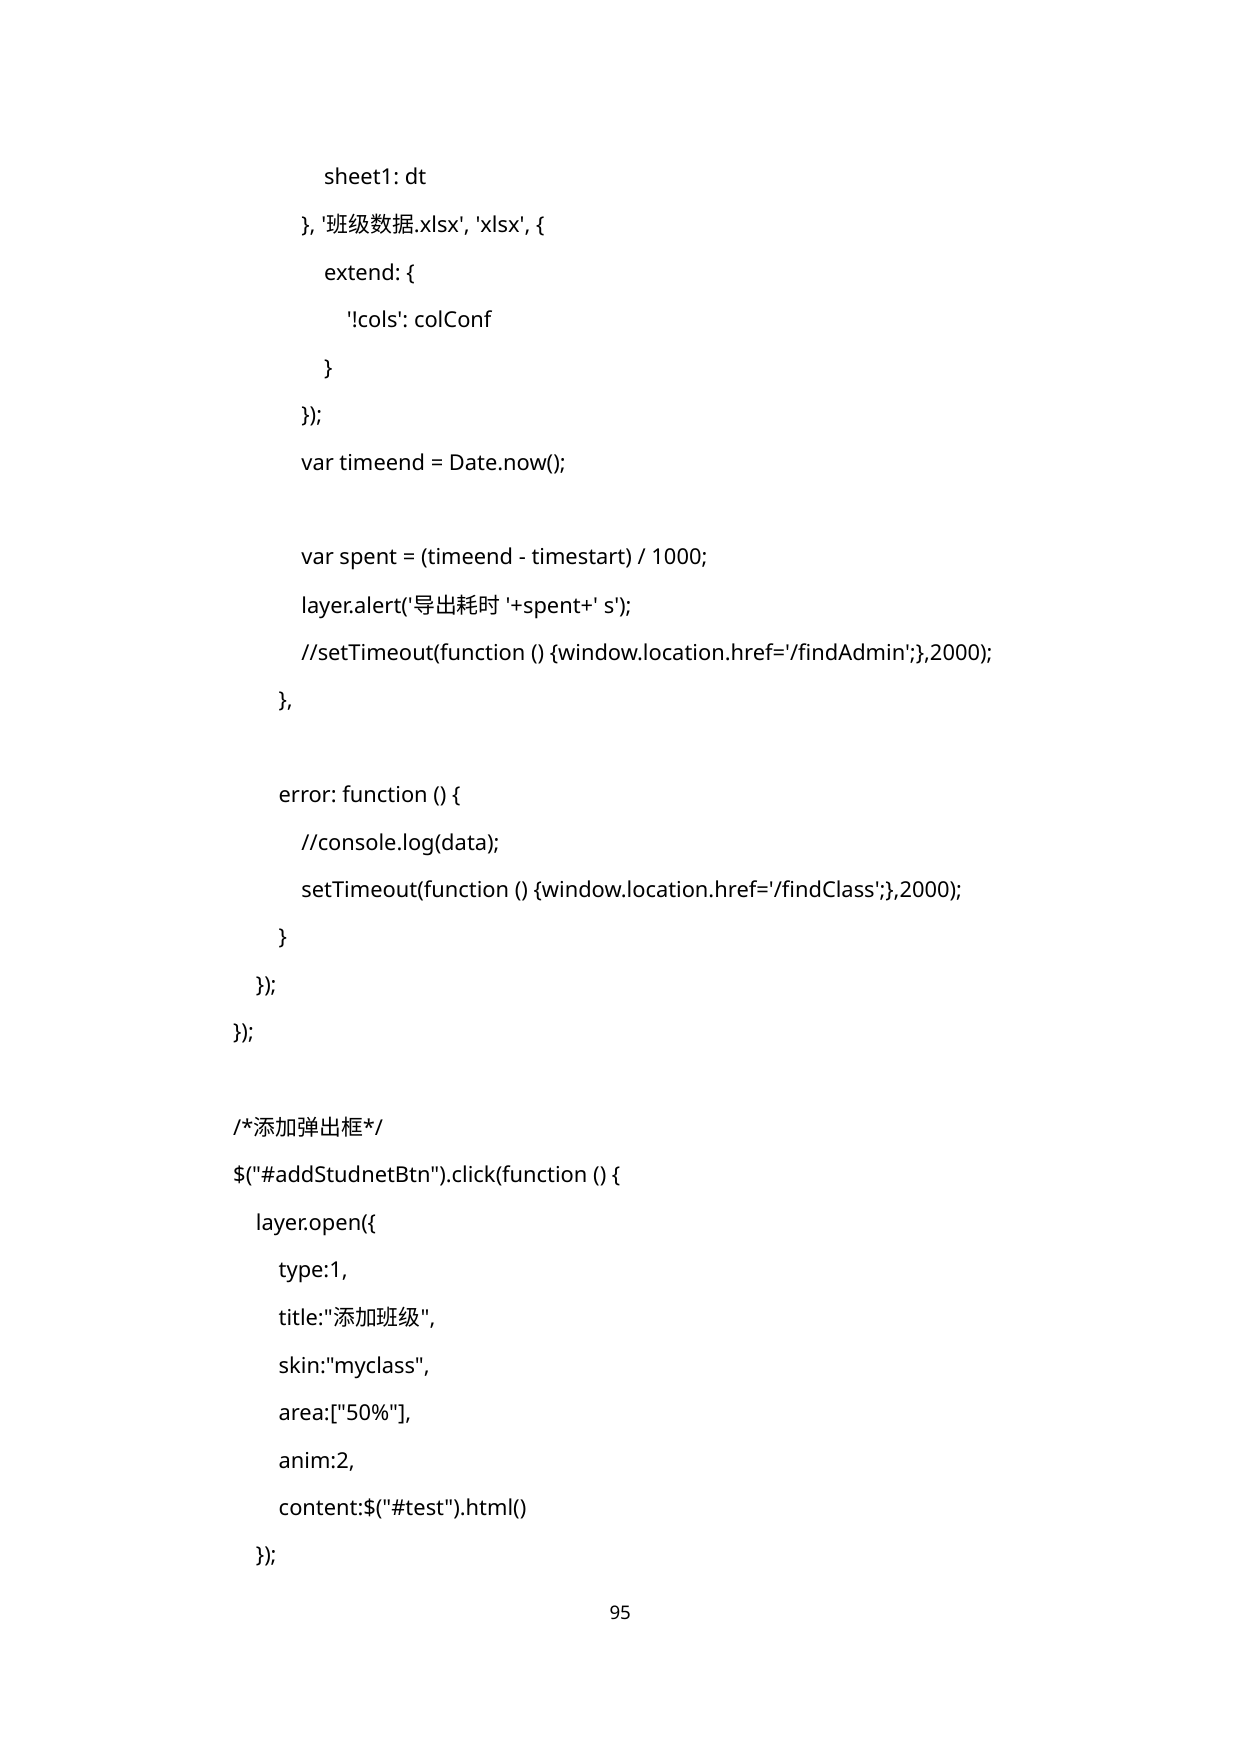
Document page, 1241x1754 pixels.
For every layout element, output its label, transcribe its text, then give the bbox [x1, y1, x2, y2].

text } [187, 350, 1053, 383]
text /*添加弹出框*/ [187, 1109, 1053, 1142]
text //setTimeout(function () {window.location.href='/findAdmin';},2000); [187, 636, 1053, 668]
text content:$("#test").html() [187, 1491, 1053, 1523]
text sheet1: dt [187, 160, 1053, 192]
text var spent = (timeend - timestart) / 1000; [187, 540, 1053, 572]
text }, [187, 683, 1053, 716]
text }); [187, 398, 1053, 430]
text }, '班级数据.xlsx', 'xlsx', { [187, 207, 1053, 240]
text error: function () { [187, 778, 1053, 810]
text layer.open({ [187, 1205, 1053, 1238]
text setTimeout(function () {window.location.href='/findClass';},2000); [187, 873, 1053, 905]
text anim:2, [187, 1443, 1053, 1476]
text layer.alert('导出耗时 '+spent+' s'); [187, 587, 1053, 620]
text }); [187, 1015, 1053, 1047]
text $("#addStudnetBtn").click(function () { [187, 1158, 1053, 1190]
text } [187, 920, 1053, 952]
text }); [187, 1538, 1053, 1571]
text //console.log(data); [187, 825, 1053, 858]
text '!cols': colConf [187, 303, 1053, 335]
text var timeend = Date.now(); [187, 445, 1053, 478]
text type:1, [187, 1253, 1053, 1285]
text extend: { [187, 256, 1053, 288]
text }); [187, 967, 1053, 1000]
text area:["50%"], [187, 1396, 1053, 1428]
text title:"添加班级", [187, 1300, 1053, 1333]
text skin:"myclass", [187, 1348, 1053, 1381]
